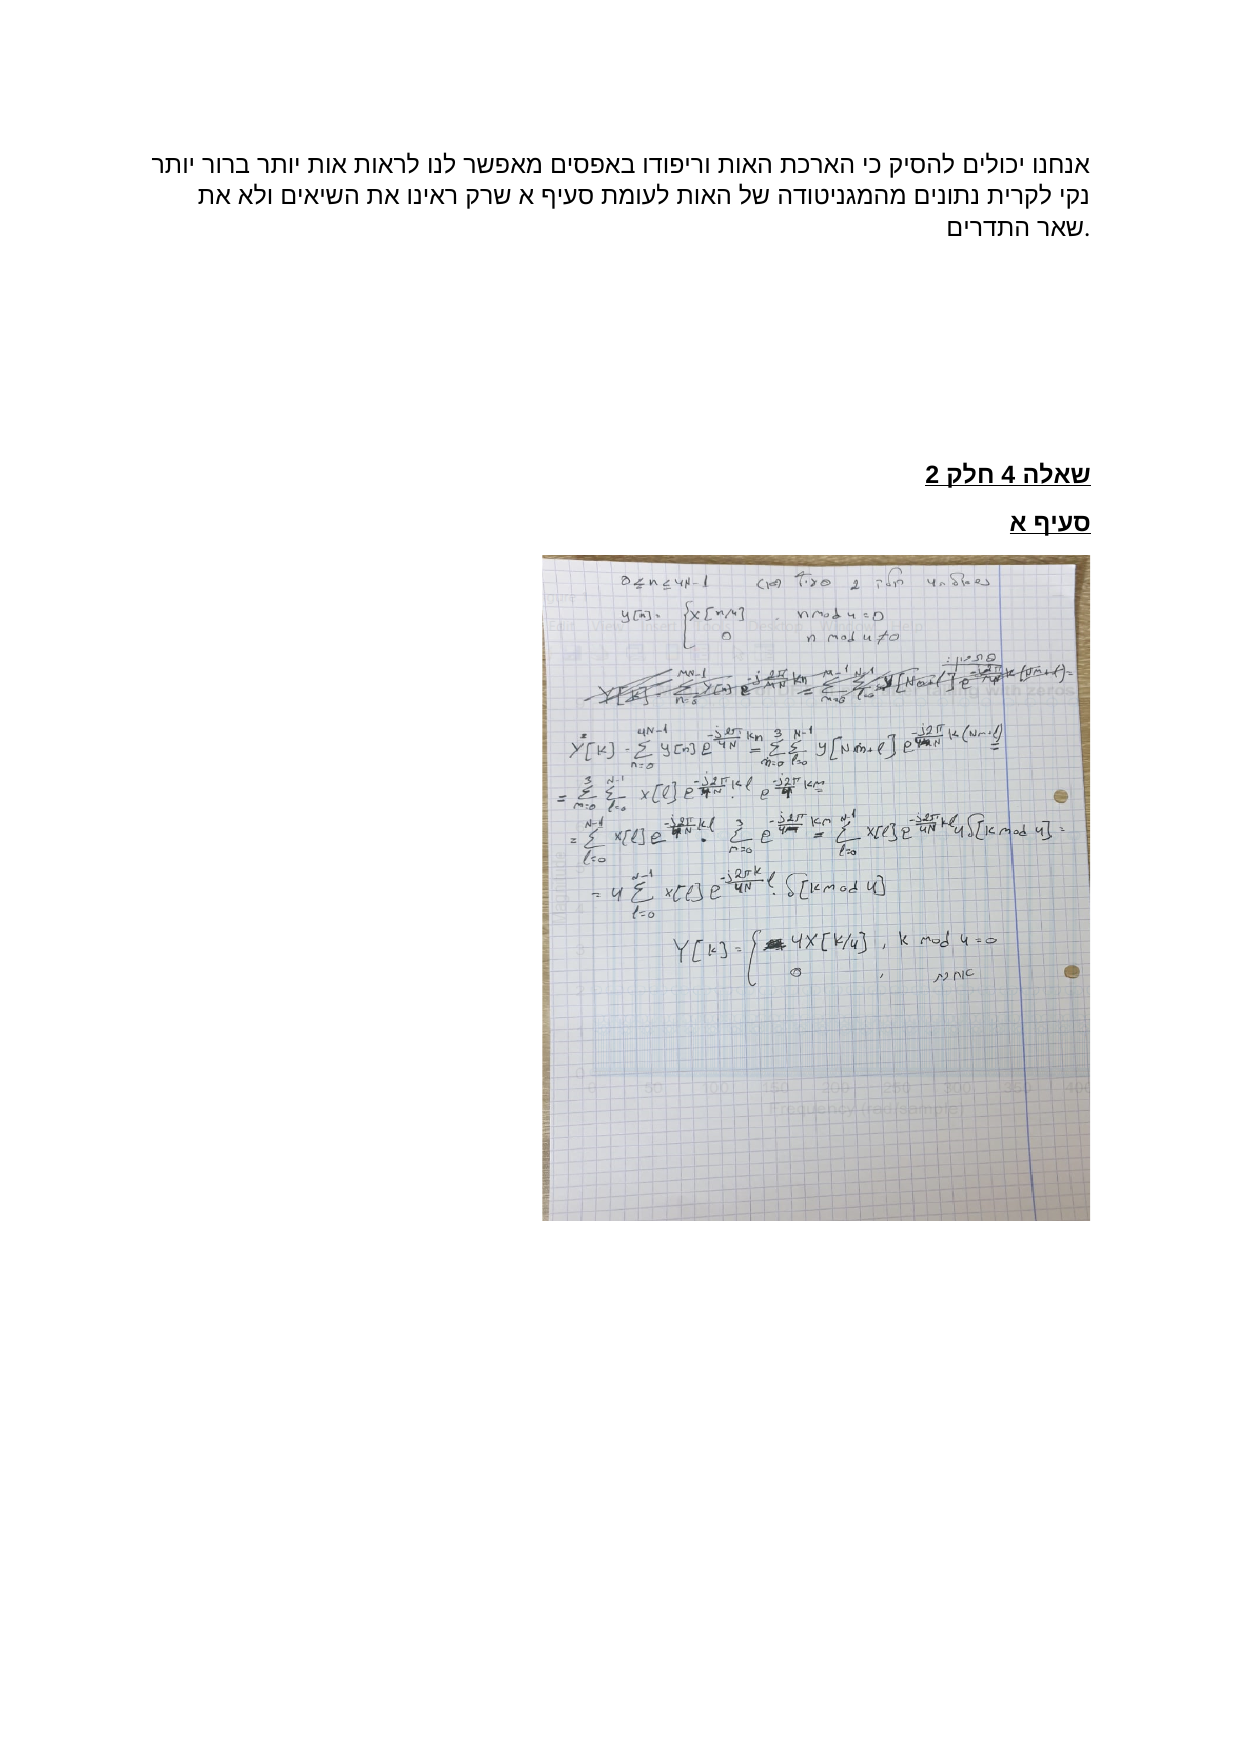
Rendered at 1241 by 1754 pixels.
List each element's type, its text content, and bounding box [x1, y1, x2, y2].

picture [542, 555, 1091, 1221]
text שאלה 4 חלק 2 [150, 460, 1090, 489]
text אנחנו יכולים להסיק כי הארכת האות וריפודו באפסים מאפשר לנו לראות אות יותר ברור יותר נקי לקרית נתונים מהמגניטודה של האות לעומת סעיף א שרק ראינו את השיאים ולא את שאר התדרים. [150, 150, 1090, 243]
text סעיף א [150, 508, 1090, 537]
